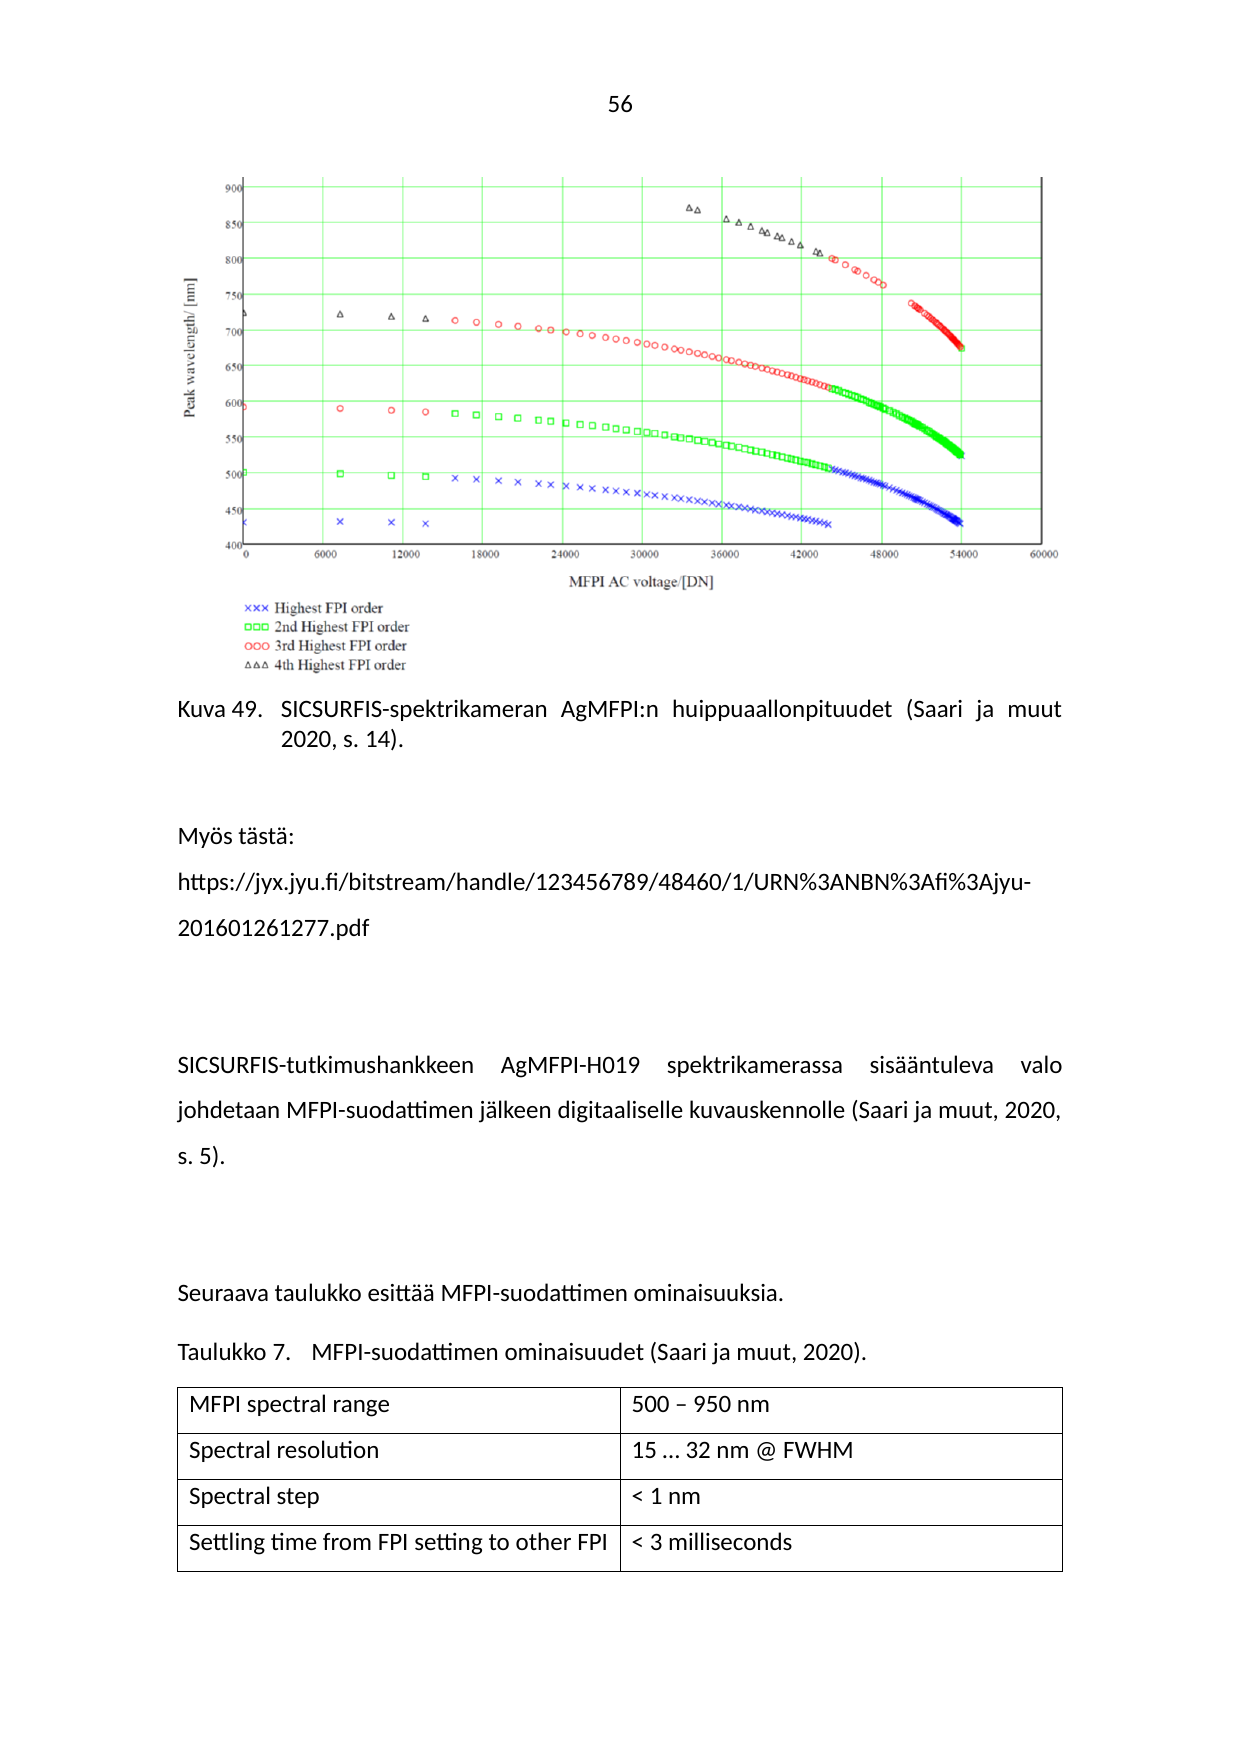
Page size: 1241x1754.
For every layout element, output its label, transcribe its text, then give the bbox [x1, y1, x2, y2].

picture [177, 177, 1063, 681]
text https://jyx.jyu.fi/bitstream/handle/123456789/48460/1/URN%3ANBN%3Afi%3Ajyu-201601261277.pdf [177, 866, 1063, 942]
text Taulukko 7. MFPI-suodattimen ominaisuudet (Saari ja muut, 2020). [177, 1336, 1063, 1366]
table_header MFPI spectral range [178, 1388, 620, 1433]
table_cell < 3 milliseconds [621, 1526, 1062, 1571]
text SICSURFIS-tutkimushankkeen AgMFPI-H019 spektrikamerassa sisääntuleva valo johdetaan MFPI-suodattimen jälkeen digitaaliselle kuvauskennolle (Saari ja muut, 2020, s. 5). [177, 1049, 1063, 1171]
text Kuva 49. SICSURFIS-spektrikameran AgMFPI:n huippuaallonpituudet (Saari ja muut 2020, s. 14). [177, 693, 1063, 754]
table_header 500 – 950 nm [621, 1388, 1062, 1433]
table_cell < 1 nm [621, 1480, 1062, 1525]
table_cell Spectral step [178, 1480, 620, 1525]
table_cell 15 … 32 nm @ FWHM [621, 1434, 1062, 1479]
text Seuraava taulukko esittää MFPI-suodattimen ominaisuuksia. [177, 1278, 1063, 1308]
text Myös tästä: [177, 820, 1063, 851]
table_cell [178, 1526, 620, 1571]
table_cell Spectral resolution [178, 1434, 620, 1479]
